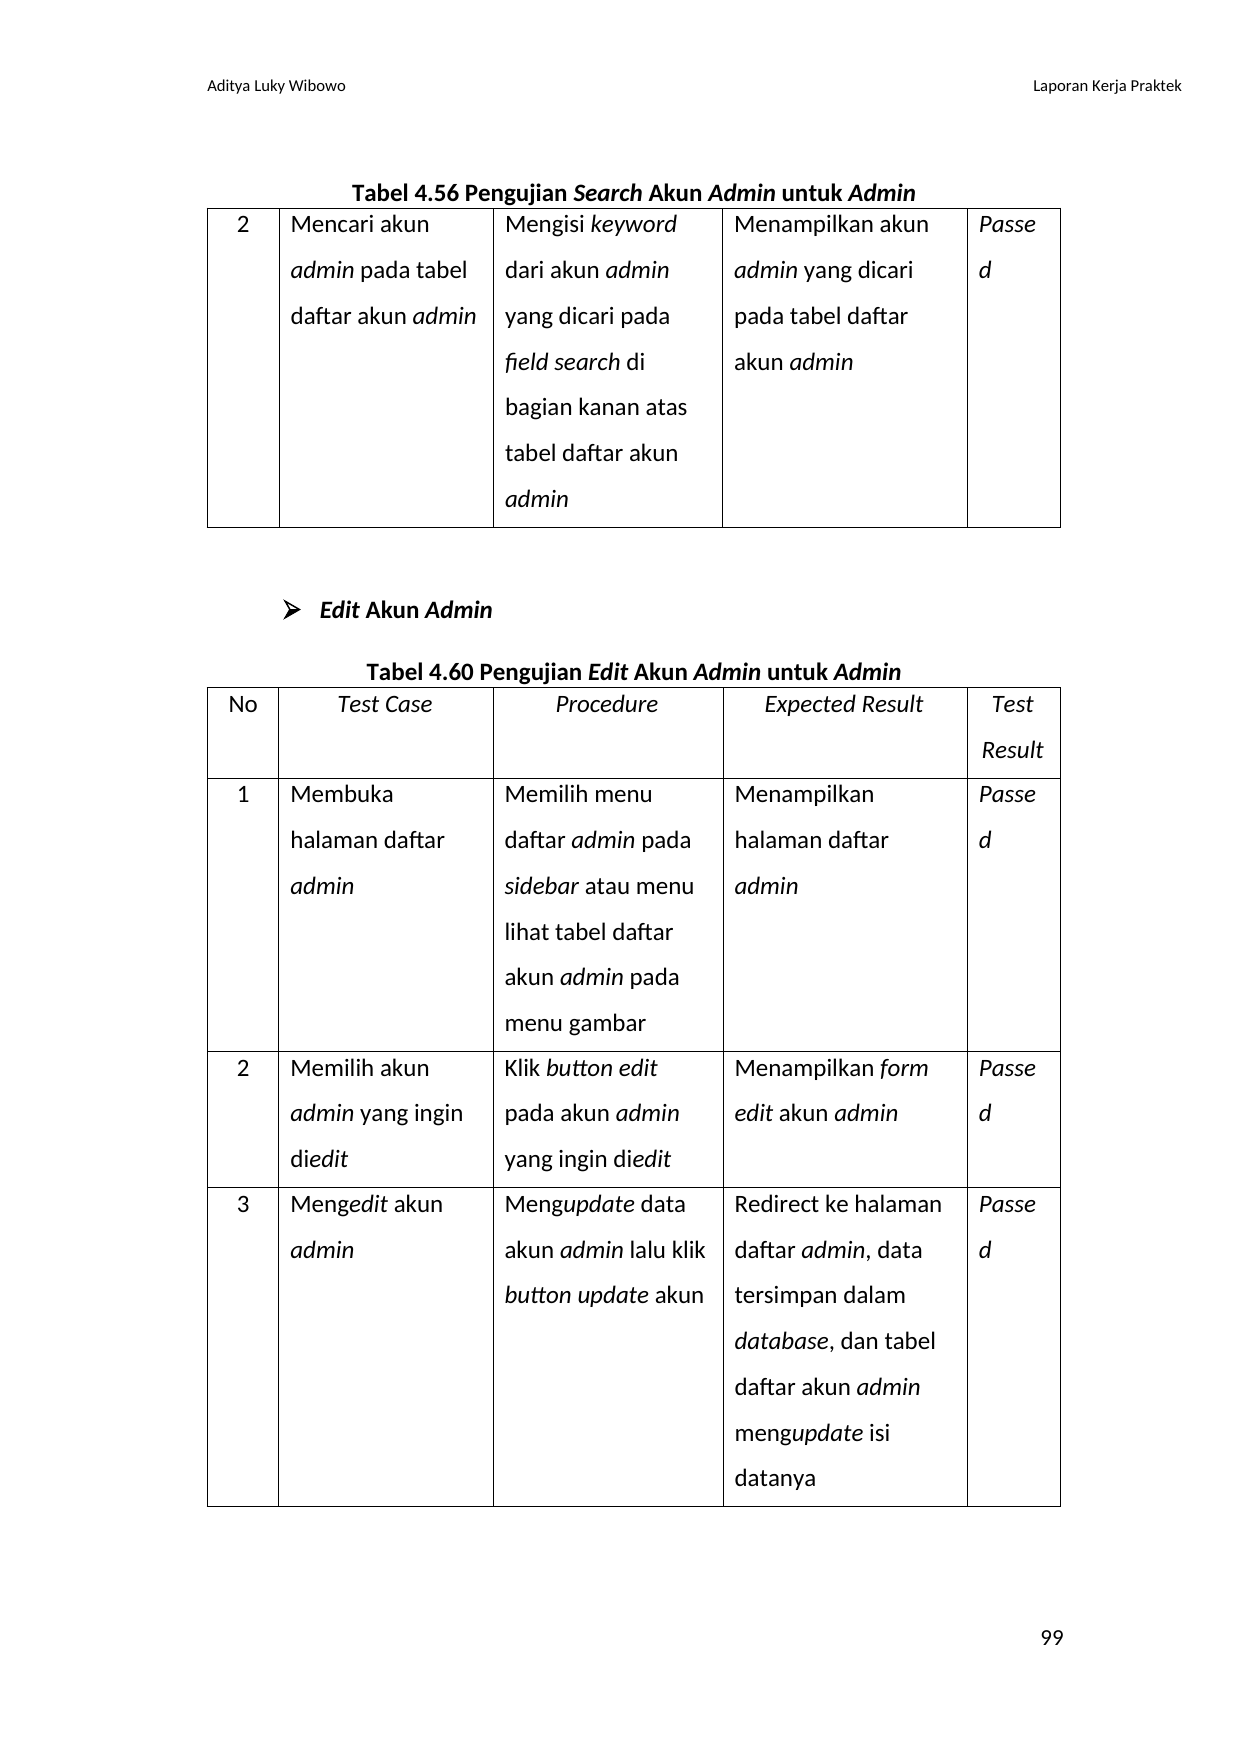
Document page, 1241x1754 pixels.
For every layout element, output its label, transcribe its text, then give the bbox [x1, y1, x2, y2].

table_cell Mengedit akun admin [279, 1188, 493, 1506]
table_header Test Case [279, 688, 493, 777]
table_cell 2 [208, 1052, 278, 1187]
table_header 2 [208, 209, 279, 527]
table_cell Passed [968, 779, 1060, 1051]
table_header Menampilkan akun admin yang dicari pada tabel daftar akun admin [723, 209, 967, 527]
table_header Mencari akun admin pada tabel daftar akun admin [280, 209, 493, 527]
table_header No [208, 688, 278, 777]
list Edit Akun Admin [282, 594, 1063, 625]
table_header Expected Result [724, 688, 967, 777]
table_cell Membuka halaman daftar admin [279, 779, 493, 1051]
table_cell Memilih menu daftar admin pada sidebar atau menu lihat tabel daftar akun admin pada menu gambar [494, 779, 723, 1051]
table_cell 3 [208, 1188, 278, 1506]
table_header Mengisi keyword dari akun admin yang dicari pada field search di bagian kanan atas tabel daftar akun admin [494, 209, 722, 527]
table_cell Menampilkan halaman daftar admin [724, 779, 967, 1051]
table_cell Klik button edit pada akun admin yang ingin diedit [494, 1052, 723, 1187]
table_cell Passed [968, 1188, 1060, 1506]
table_cell Passed [968, 1052, 1060, 1187]
table_header Procedure [494, 688, 723, 777]
table_cell Menampilkan form edit akun admin [724, 1052, 967, 1187]
table_header Passed [968, 209, 1060, 527]
table_cell Mengupdate data akun admin lalu klik button update akun [494, 1188, 723, 1506]
table_header Test Result [968, 688, 1060, 777]
table_cell Redirect ke halaman daftar admin, data tersimpan dalam database, dan tabel daftar akun admin mengupdate isi datanya [724, 1188, 967, 1506]
table_cell 1 [208, 779, 278, 1051]
table_cell Memilih akun admin yang ingin diedit [279, 1052, 493, 1187]
